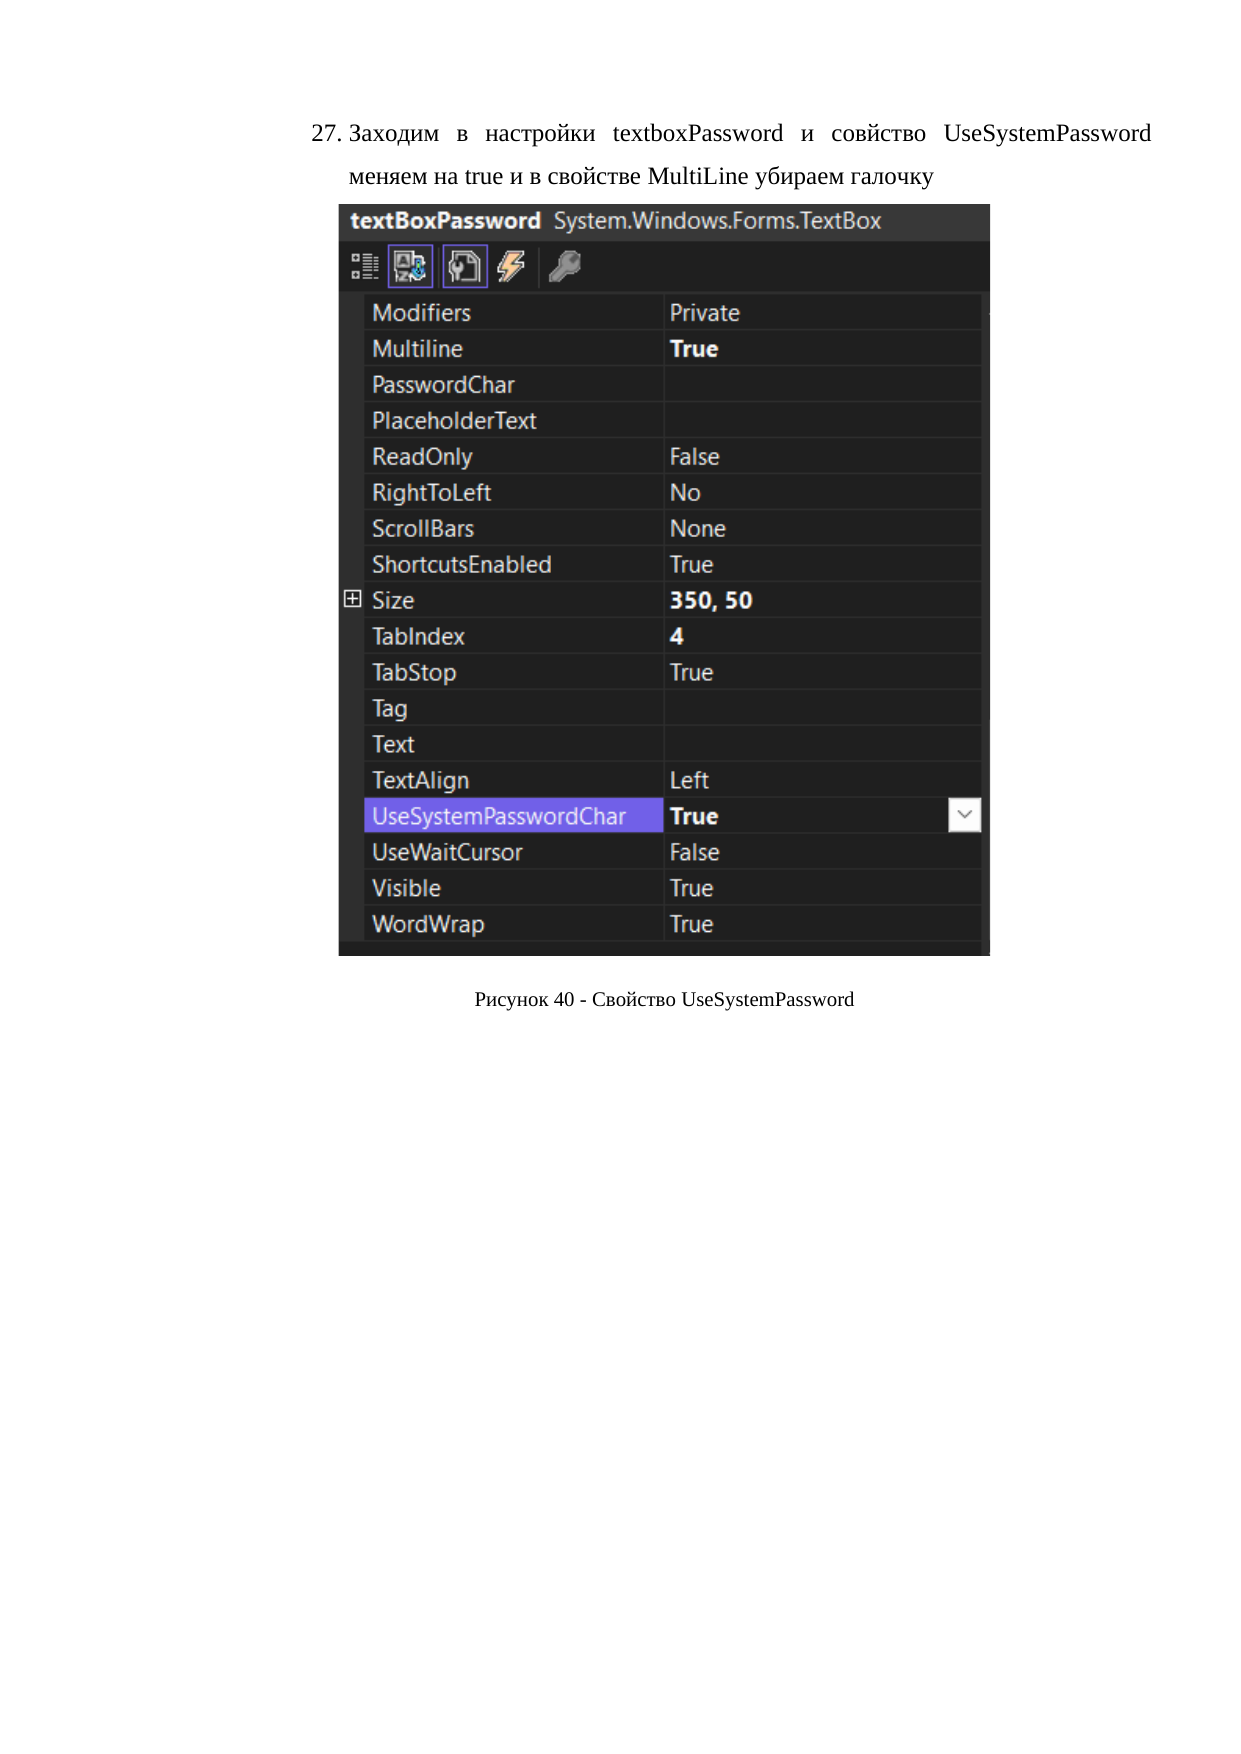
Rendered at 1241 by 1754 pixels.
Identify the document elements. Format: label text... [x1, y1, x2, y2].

text Рисунок 40 - Свойство UseSystemPassword [177, 987, 1152, 1011]
picture [338, 204, 991, 956]
list Заходим в настройки textboxPassword и совйство UseSystemPassword меняем на true и в свойстве MultiLine убираем галочку [311, 118, 1152, 190]
